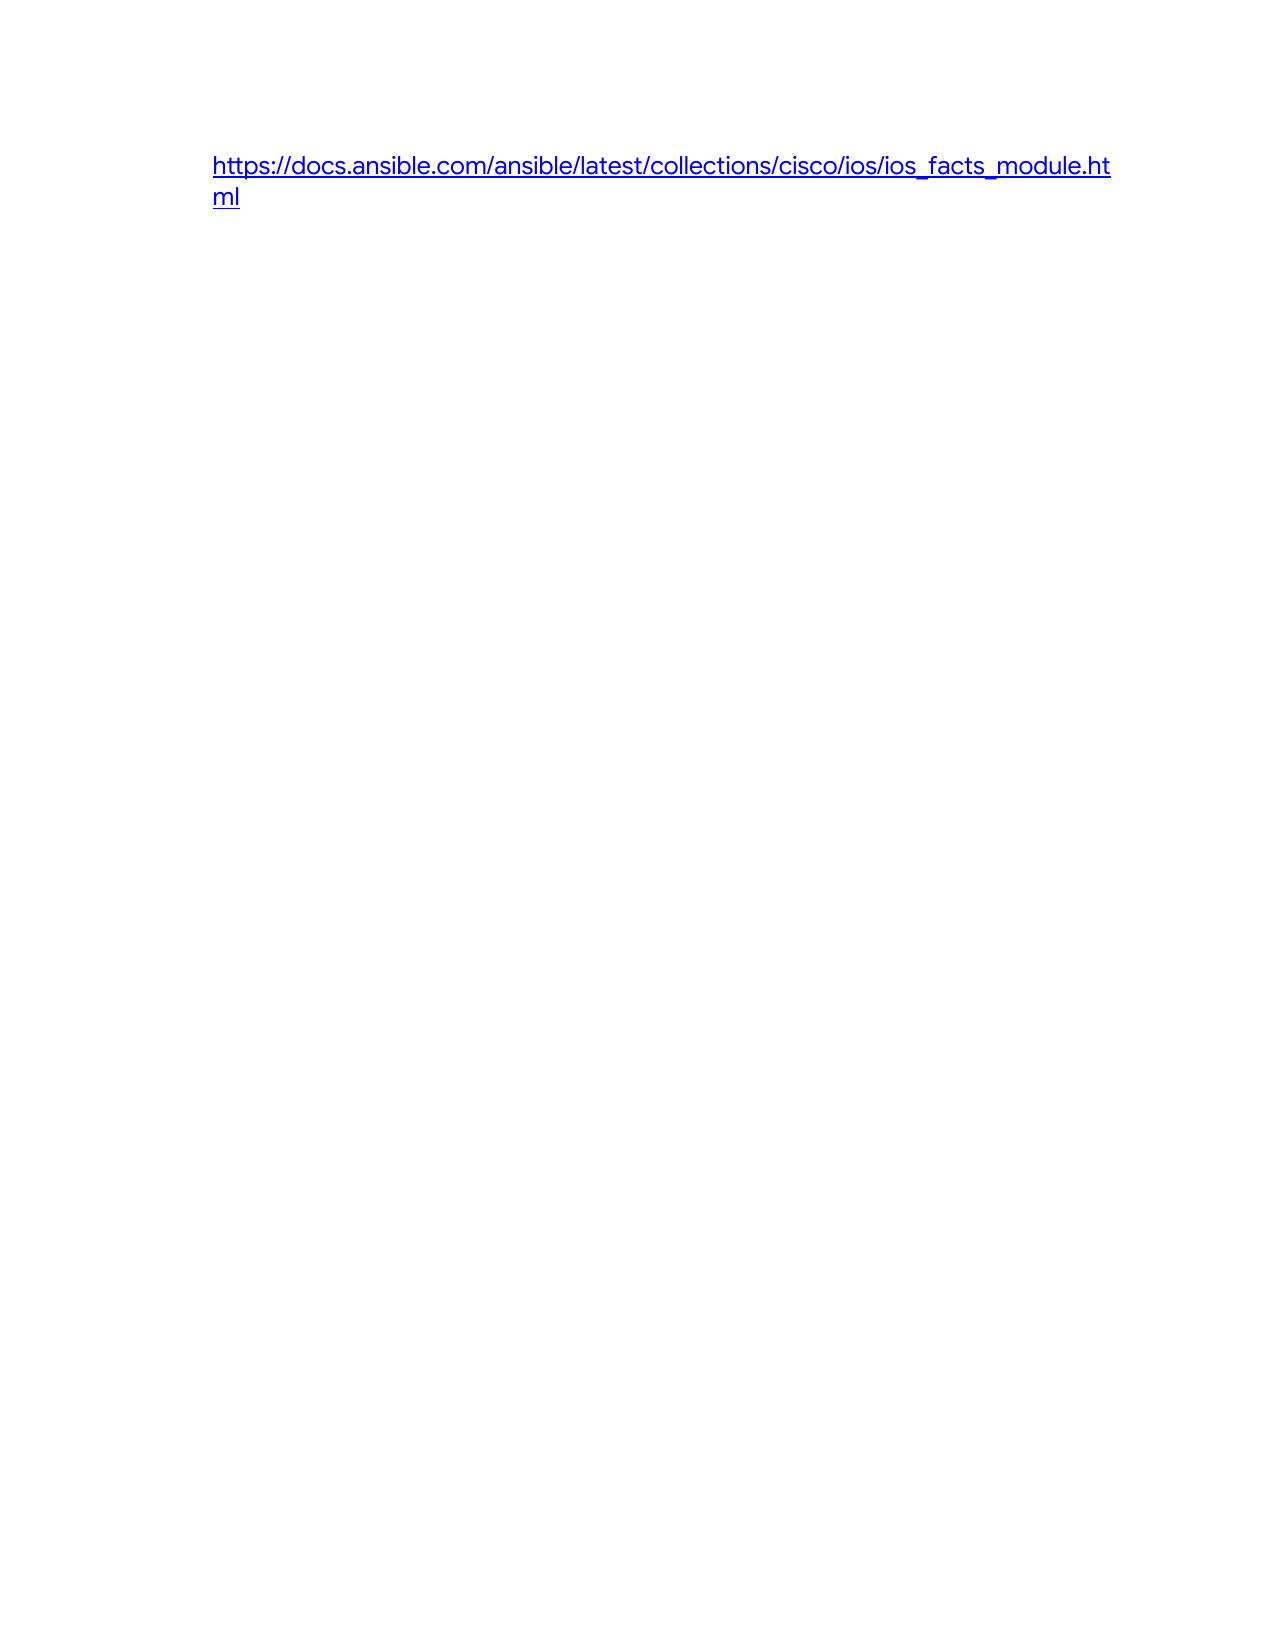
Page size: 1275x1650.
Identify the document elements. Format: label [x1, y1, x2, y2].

list [175, 150, 1125, 213]
